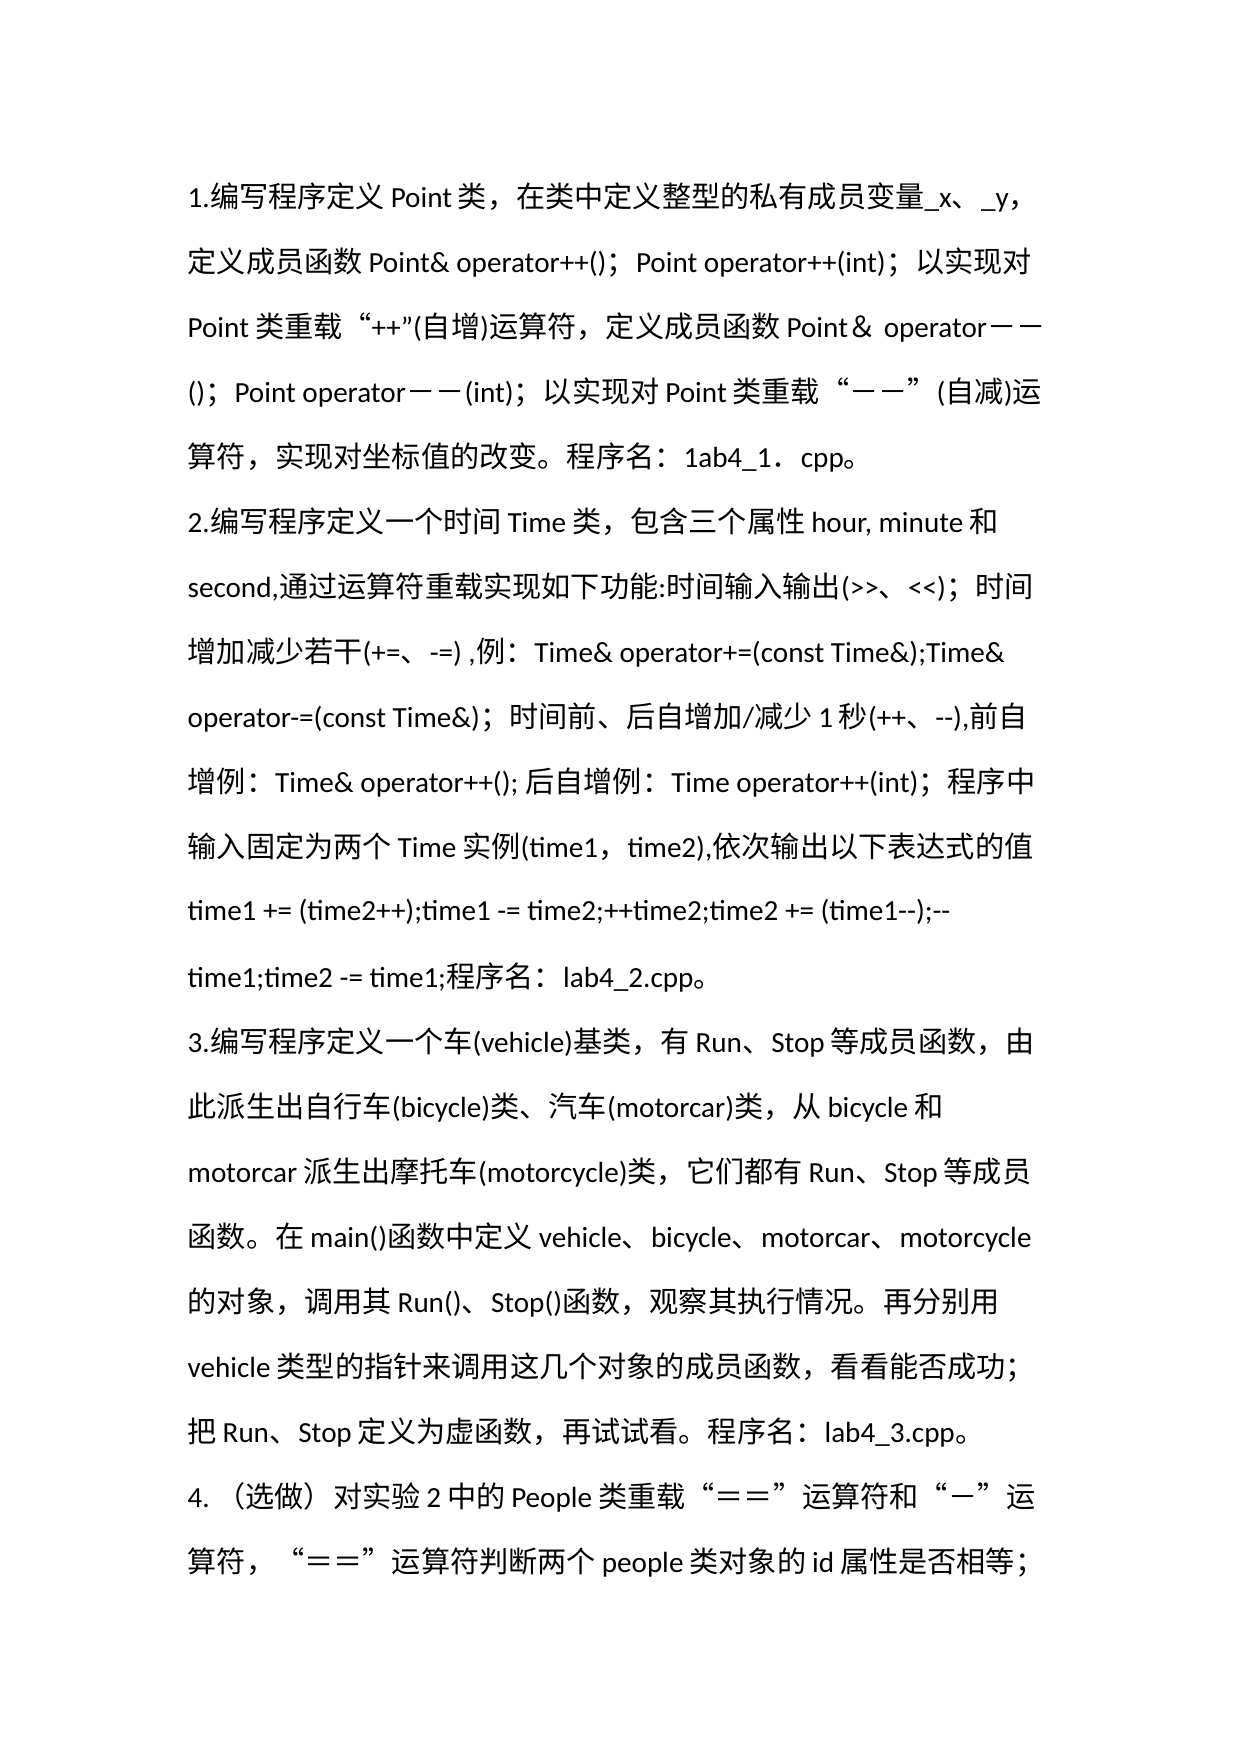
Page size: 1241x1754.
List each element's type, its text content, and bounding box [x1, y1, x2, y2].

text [187, 1462, 1053, 1592]
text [187, 162, 1053, 1007]
text 3.编写程序定义一个车(vehicle)基类，有Run、Stop等成员函数，由此派生出自行车(bicycle)类、汽车(motorcar)类，从bicycle和motorcar派生出摩托车(motorcycle)类，它们都有Run、Stop等成员函数。在main()函数中定义vehicle、bicycle、motorcar、motorcycle的对象，调用其Run()、Stop()函数，观察其执行情况。再分别用vehicle类型的指针来调用这几个对象的成员函数，看看能否成功；把Run、Stop定义为虚函数，再试试看。程序名：lab4_3.cpp。 [187, 1007, 1053, 1462]
